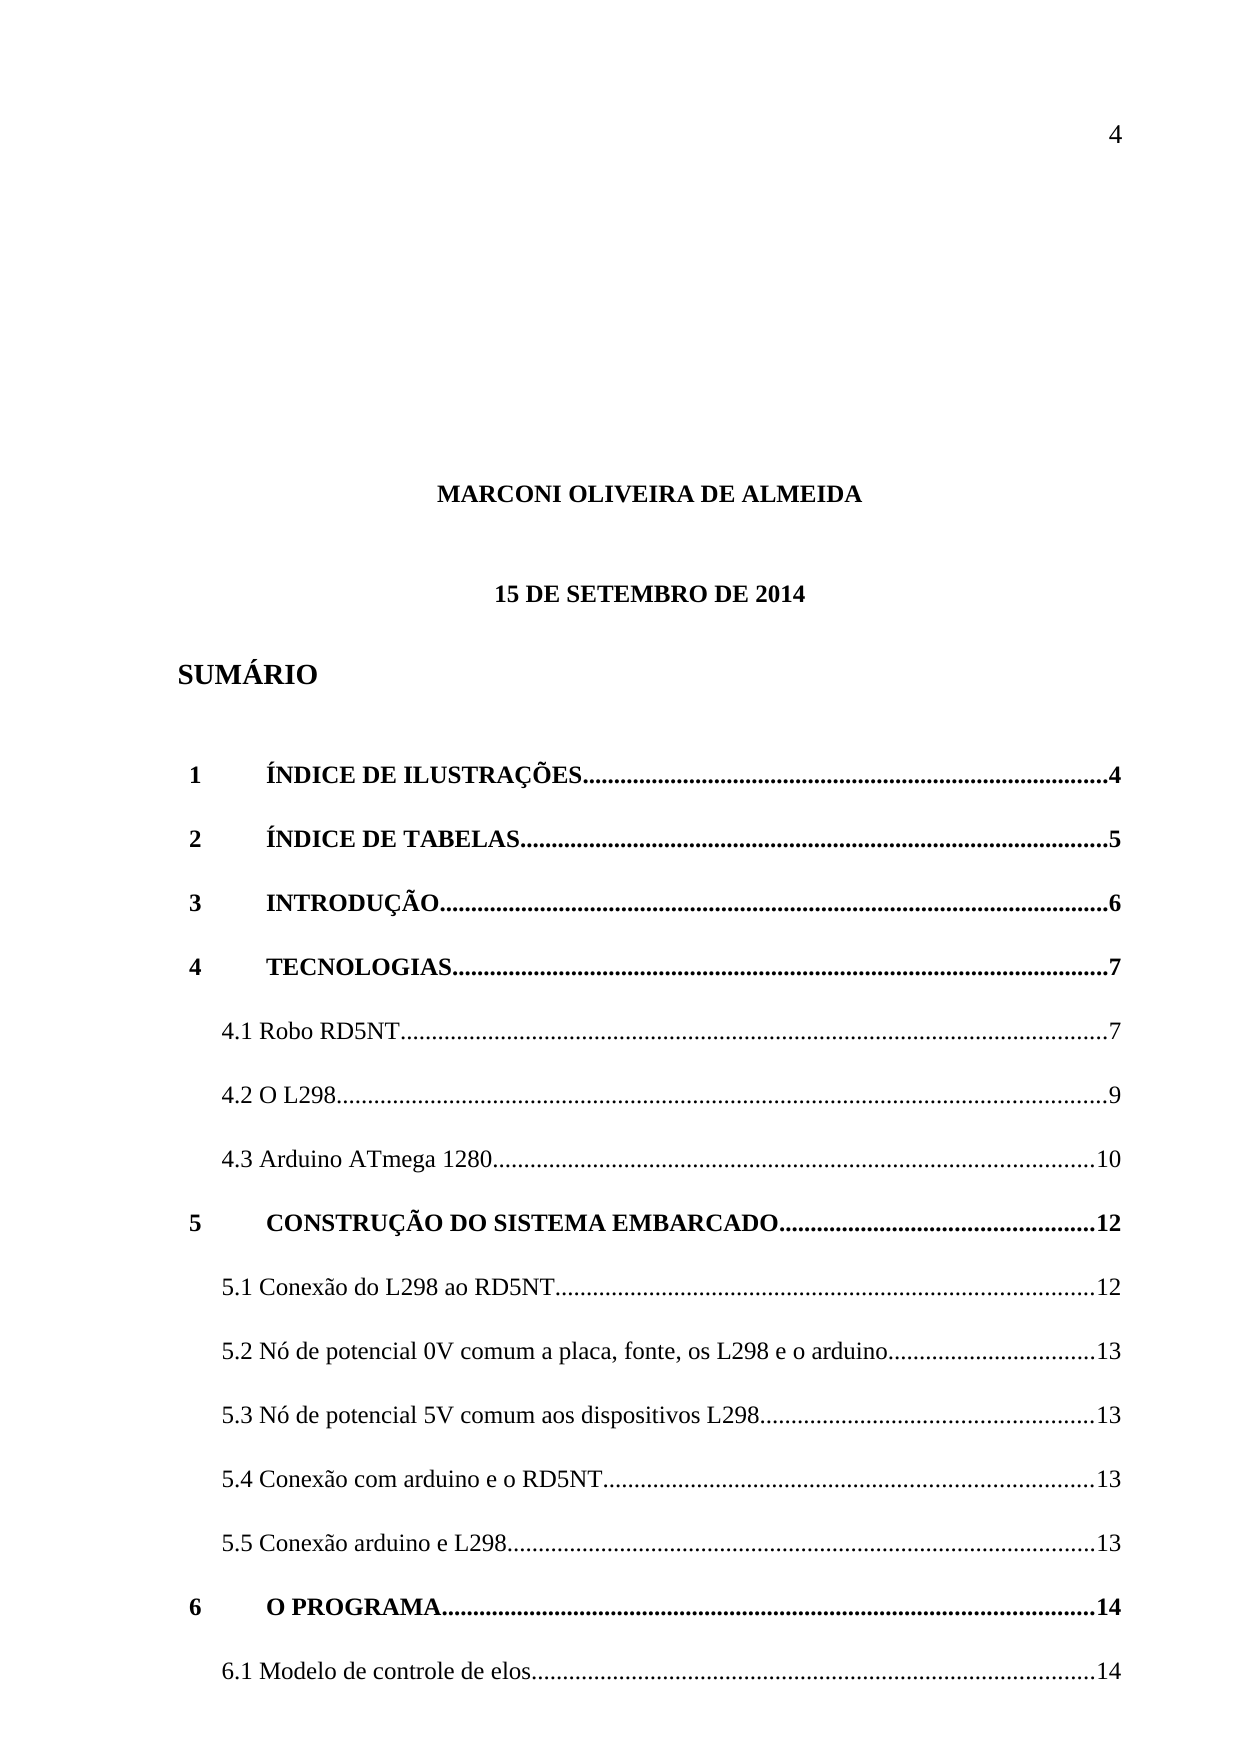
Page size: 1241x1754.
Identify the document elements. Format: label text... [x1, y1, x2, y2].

text 15 DE setembro DE 2014 [177, 579, 1122, 607]
text MARCONI OLIVEIRA DE ALMEIDA [177, 479, 1122, 508]
